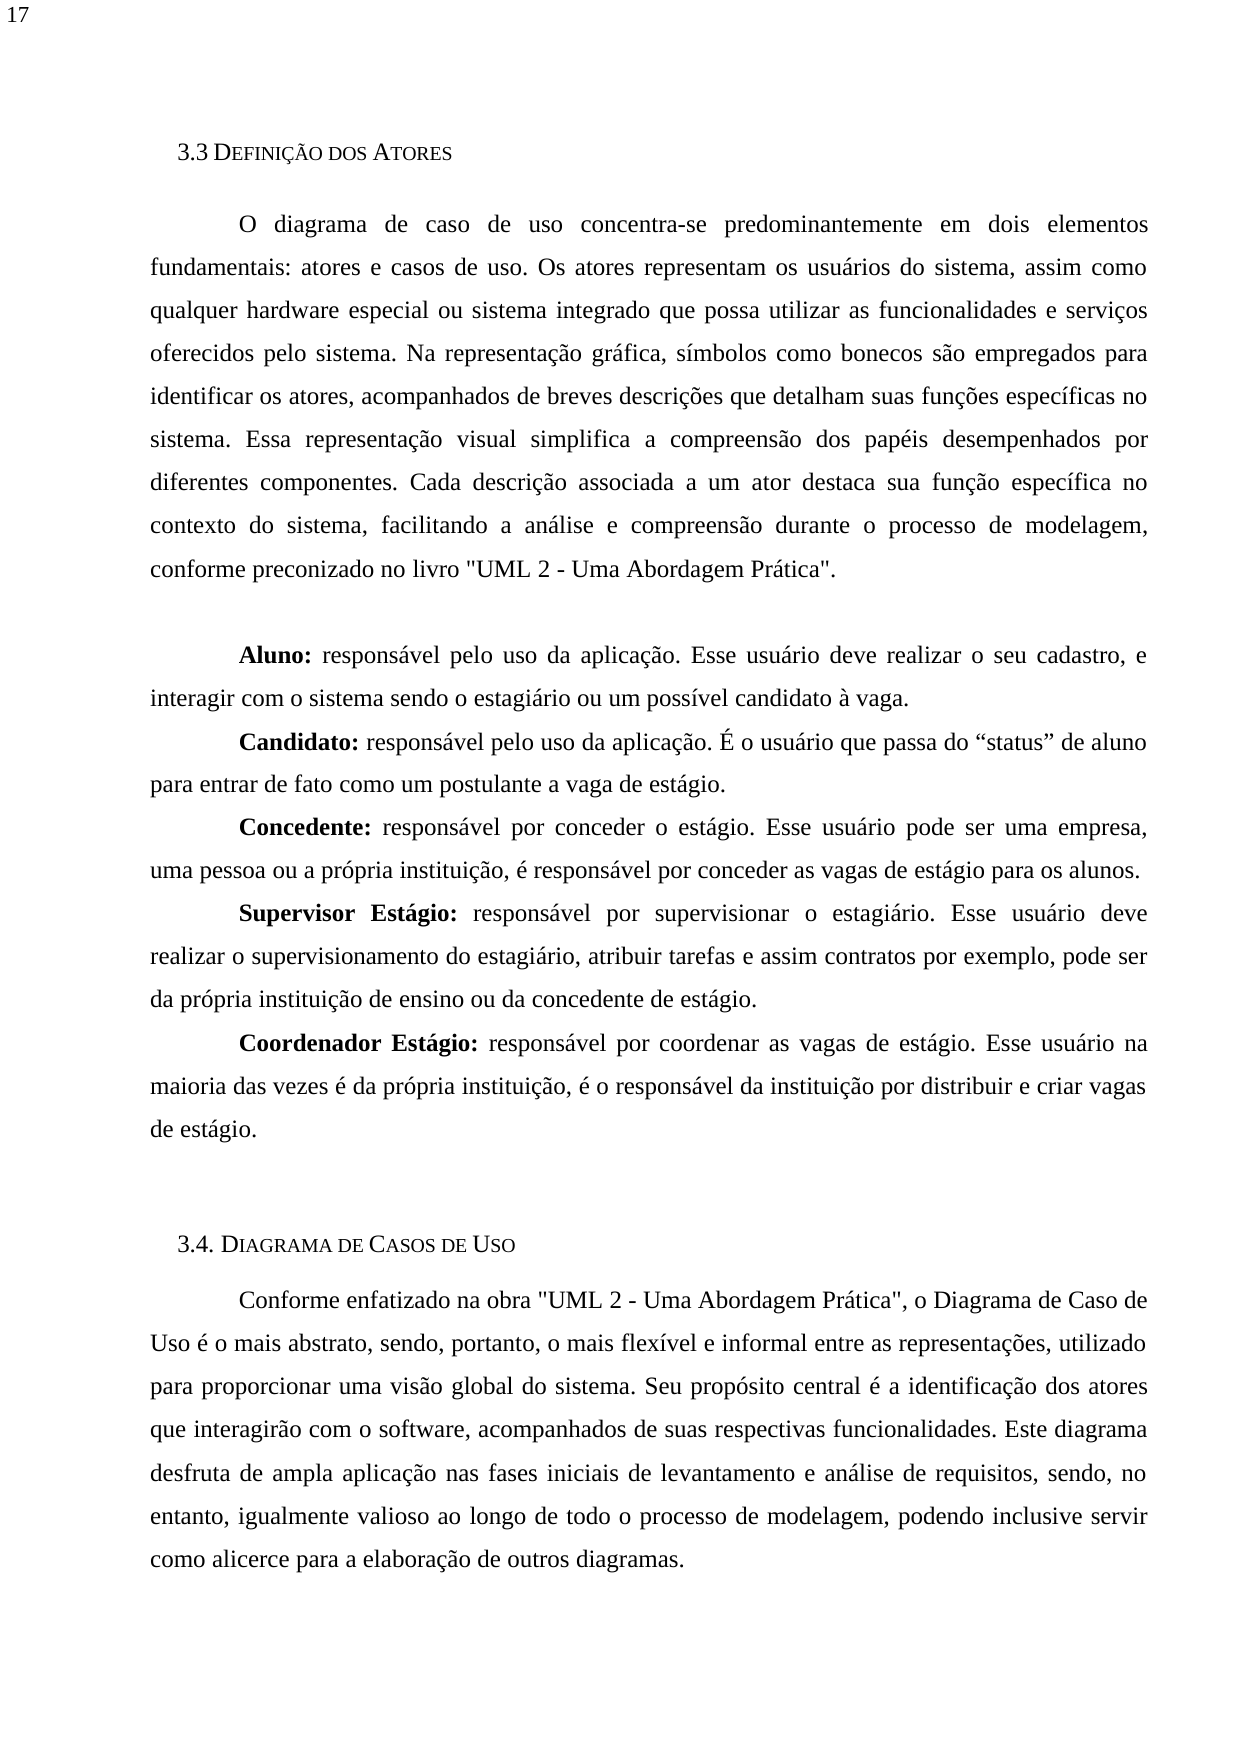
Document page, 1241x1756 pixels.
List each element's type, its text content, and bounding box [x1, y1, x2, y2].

text Candidato: responsável pelo uso da aplicação. É o usuário que passa do “status” de aluno para entrar de fato como um postulante a vaga de estágio. [150, 727, 1148, 798]
text Supervisor Estágio: responsável por supervisionar o estagiário. Esse usuário deve realizar o supervisionamento do estagiário, atribuir tarefas e assim contratos por exemplo, pode ser da própria instituição de ensino ou da concedente de estágio. [150, 898, 1148, 1013]
text Aluno: responsável pelo uso da aplicação. Esse usuário deve realizar o seu cadastro, e interagir com o sistema sendo o estagiário ou um possível candidato à vaga. [150, 640, 1148, 712]
text Concedente: responsável por conceder o estágio. Esse usuário pode ser uma empresa, uma pessoa ou a própria instituição, é responsável por conceder as vagas de estágio para os alunos. [150, 812, 1148, 884]
text Coordenador Estágio: responsável por coordenar as vagas de estágio. Esse usuário na maioria das vezes é da própria instituição, é o responsável da instituição por distribuir e criar vagas de estágio. [150, 1028, 1149, 1143]
text Conforme enfatizado na obra "UML 2 - Uma Abordagem Prática", o Diagrama de Caso de Uso é o mais abstrato, sendo, portanto, o mais flexível e informal entre as representações, utilizado para proporcionar uma visão global do sistema. Seu propósito central é a identificação dos atores que interagirão com o software, acompanhados de suas respectivas funcionalidades. Este diagrama desfruta de ampla aplicação nas fases iniciais de levantamento e análise de requisitos, sendo, no entanto, igualmente valioso ao longo de todo o processo de modelagem, podendo inclusive servir como alicerce para a elaboração de outros diagramas. [150, 1285, 1148, 1573]
text 3.4. DIAGRAMA DE CASOS DE USO [177, 1229, 1161, 1258]
list DEFINIÇÃO DOS ATORES [177, 137, 1161, 166]
text O diagrama de caso de uso concentra-se predominantemente em dois elementos fundamentais: atores e casos de uso. Os atores representam os usuários do sistema, assim como qualquer hardware especial ou sistema integrado que possa utilizar as funcionalidades e serviços oferecidos pelo sistema. Na representação gráfica, símbolos como bonecos são empregados para identificar os atores, acompanhados de breves descrições que detalham suas funções específicas no sistema. Essa representação visual simplifica a compreensão dos papéis desempenhados por diferentes componentes. Cada descrição associada a um ator destaca sua função específica no contexto do sistema, facilitando a análise e compreensão durante o processo de modelagem, conforme preconizado no livro "UML 2 - Uma Abordagem Prática". [150, 209, 1149, 582]
